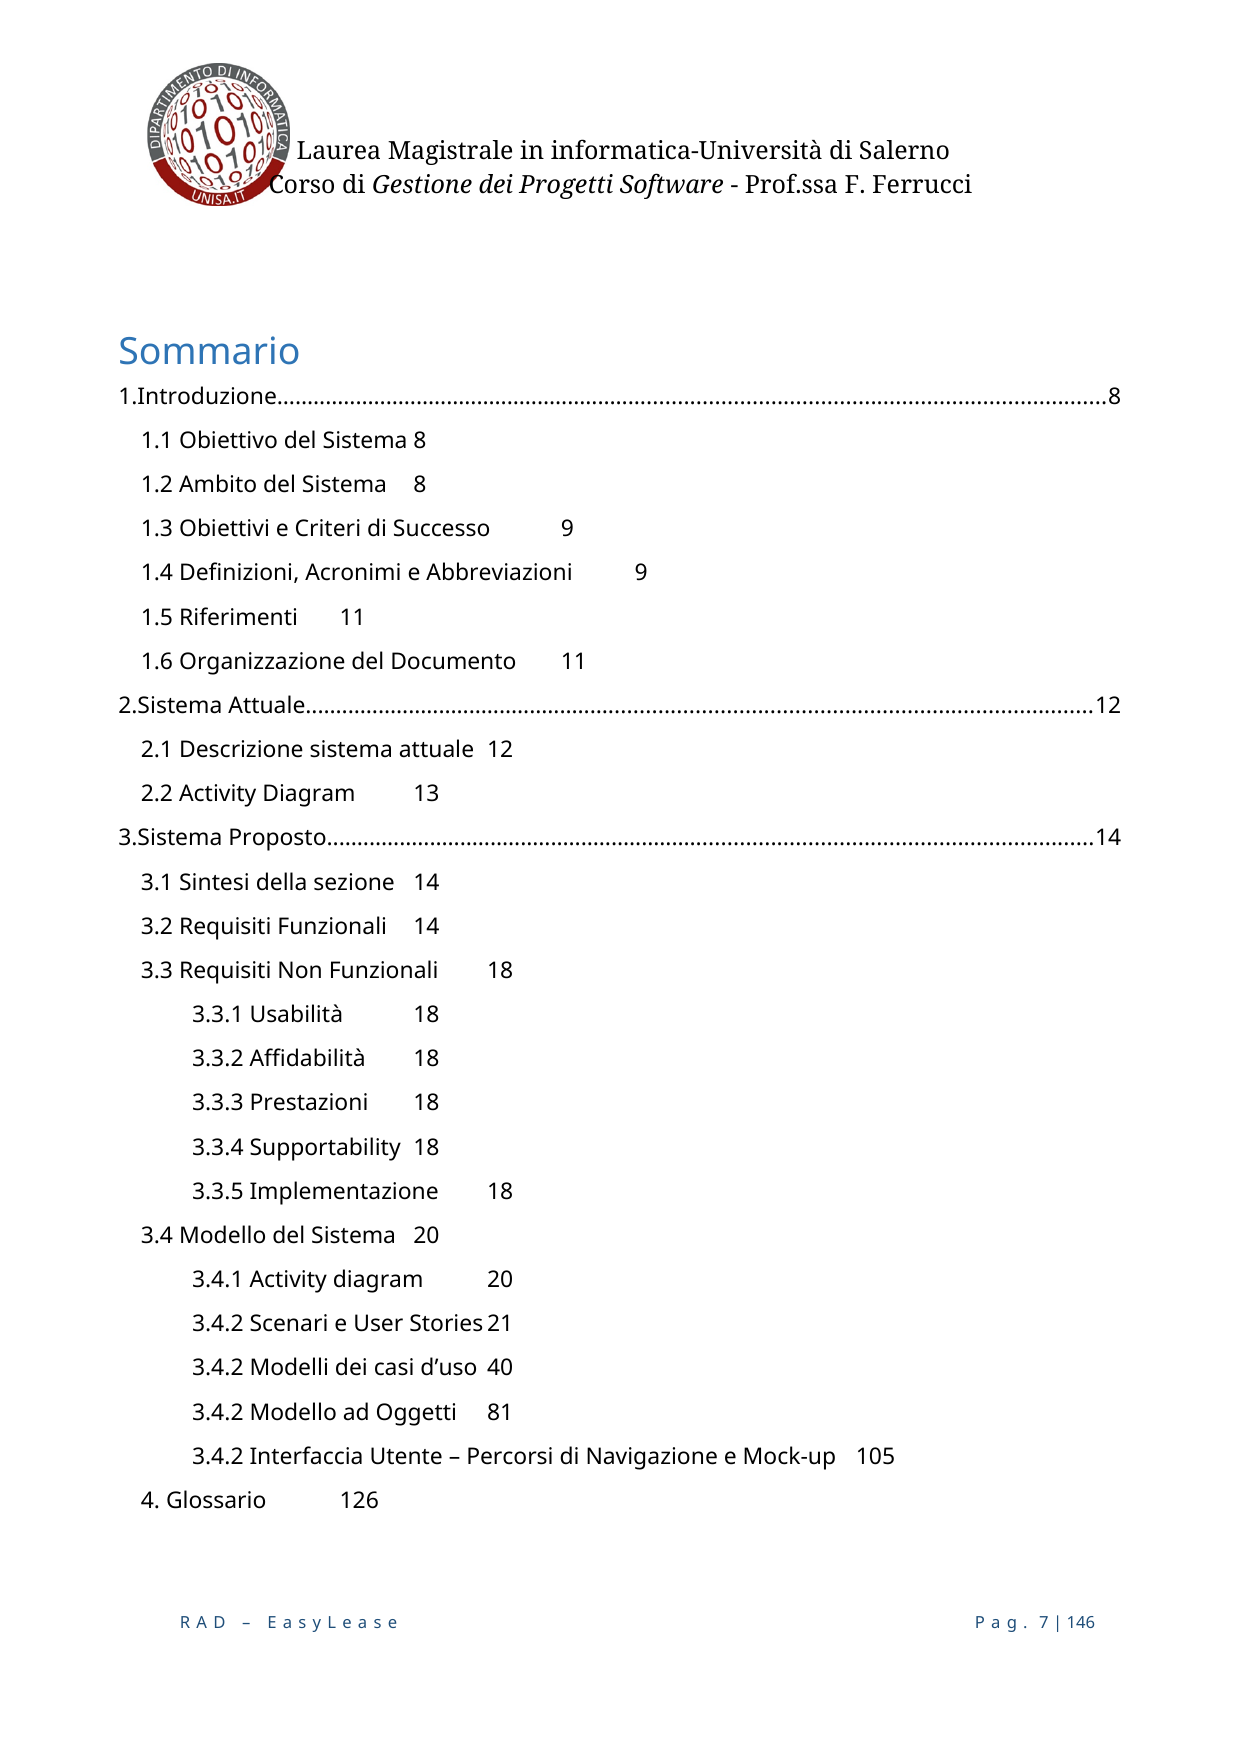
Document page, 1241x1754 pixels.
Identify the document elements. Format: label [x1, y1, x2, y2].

picture [147, 63, 290, 206]
